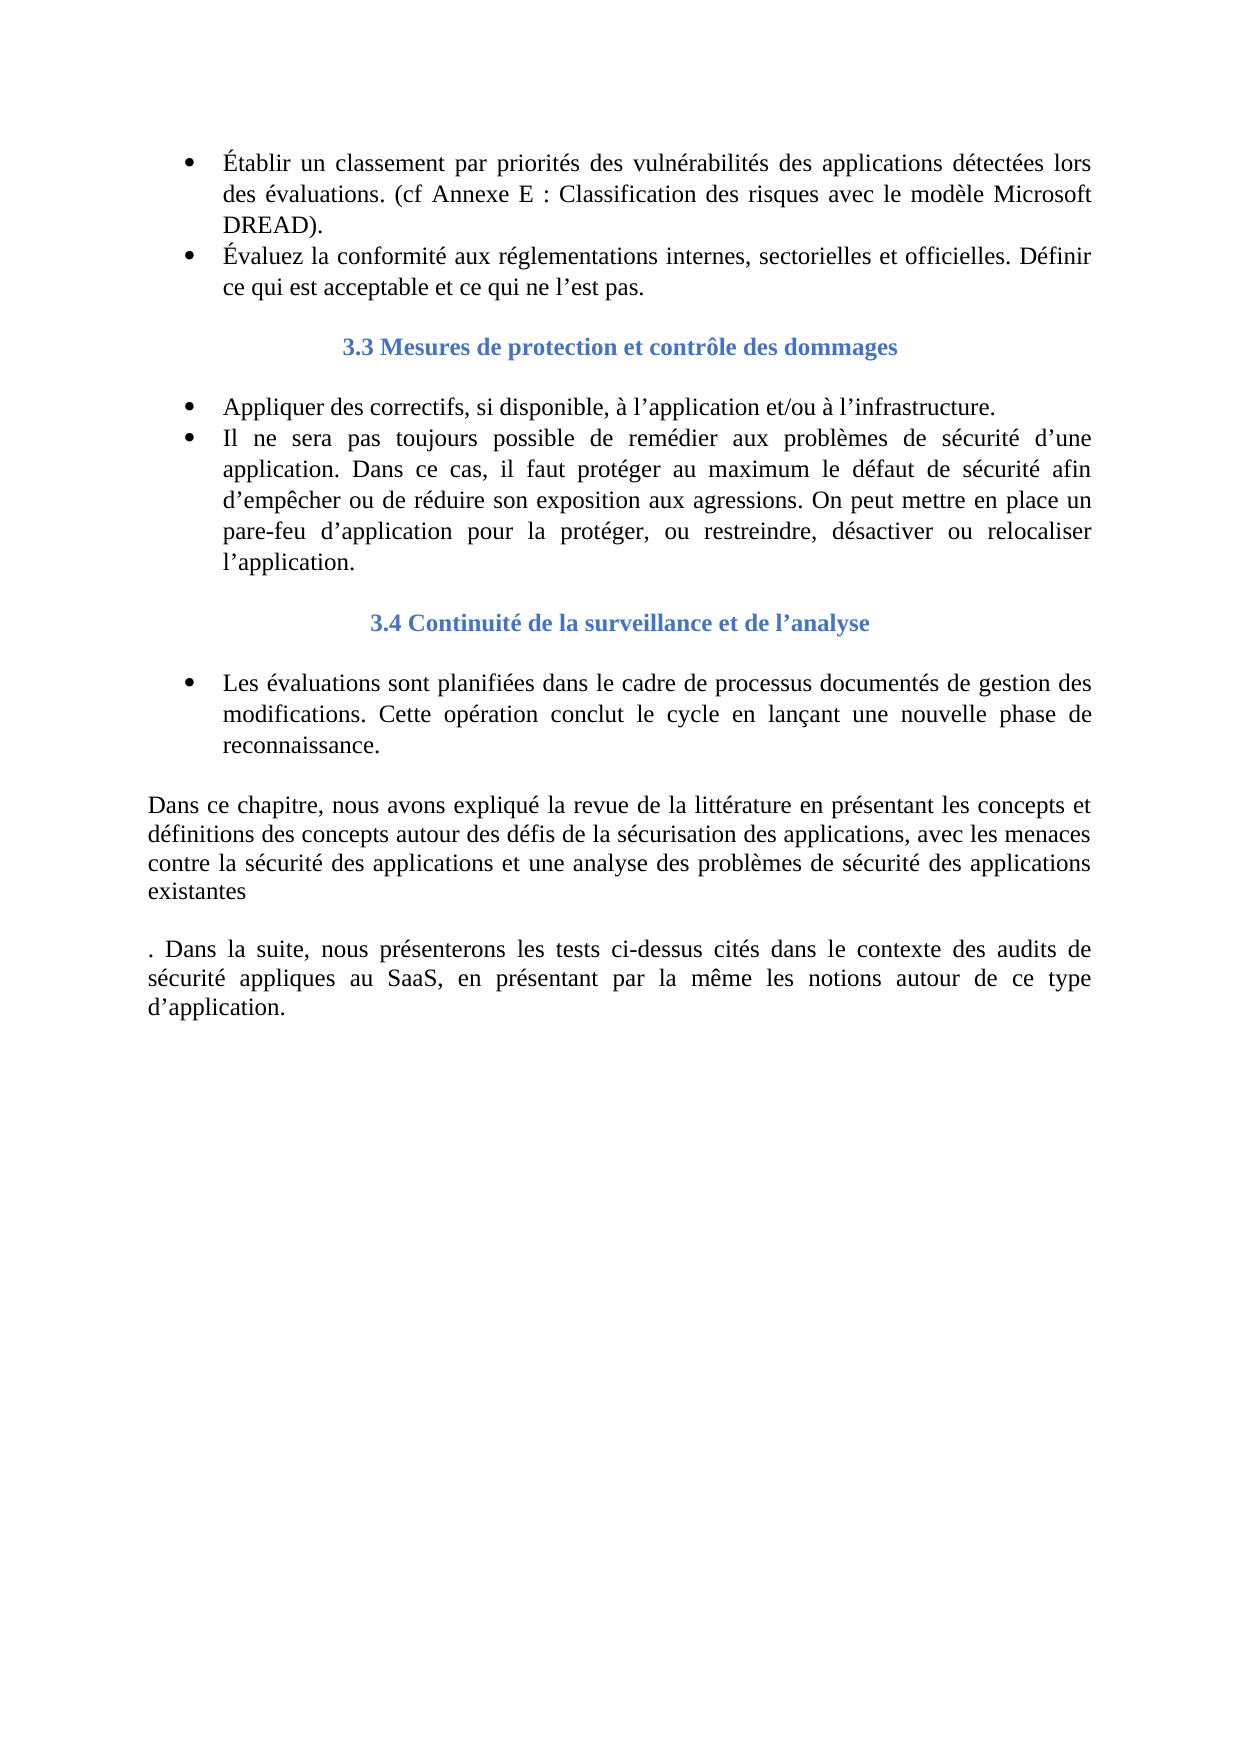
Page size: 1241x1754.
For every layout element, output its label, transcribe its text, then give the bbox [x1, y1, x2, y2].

list Les évaluations sont planifiées dans le cadre de processus documentés de gestion des modifications. Cette opération conclut le cycle en lançant une nouvelle phase de reconnaissance. [185, 668, 1093, 759]
text . Dans la suite, nous présenterons les tests ci-dessus cités dans le contexte des audits de sécurité appliques au SaaS, en présentant par la même les notions autour de ce type d’application. [148, 934, 1093, 1021]
list Il ne sera pas toujours possible de remédier aux problèmes de sécurité d’une application. Dans ce cas, il faut protéger au maximum le défaut de sécurité afin d’empêcher ou de réduire son exposition aux agressions. On peut mettre en place un pare-feu d’application pour la protéger, ou restreindre, désactiver ou relocaliser l’application. [185, 423, 1093, 576]
list Évaluez la conformité aux réglementations internes, sectorielles et officielles. Définir ce qui est acceptable et ce qui ne l’est pas. [185, 241, 1093, 301]
subtitle 3.3 Mesures de protection et contrôle des dommages [148, 332, 1093, 361]
list Appliquer des correctifs, si disponible, à l’application et/ou à l’infrastructure. [185, 392, 1093, 421]
list Établir un classement par priorités des vulnérabilités des applications détectées lors des évaluations. (cf Annexe E : Classification des risques avec le modèle Microsoft DREAD). [185, 148, 1093, 238]
text Dans ce chapitre, nous avons expliqué la revue de la littérature en présentant les concepts et définitions des concepts autour des défis de la sécurisation des applications, avec les menaces contre la sécurité des applications et une analyse des problèmes de sécurité des applications existantes [148, 790, 1093, 905]
subtitle 3.4 Continuité de la surveillance et de l’analyse [148, 608, 1093, 636]
